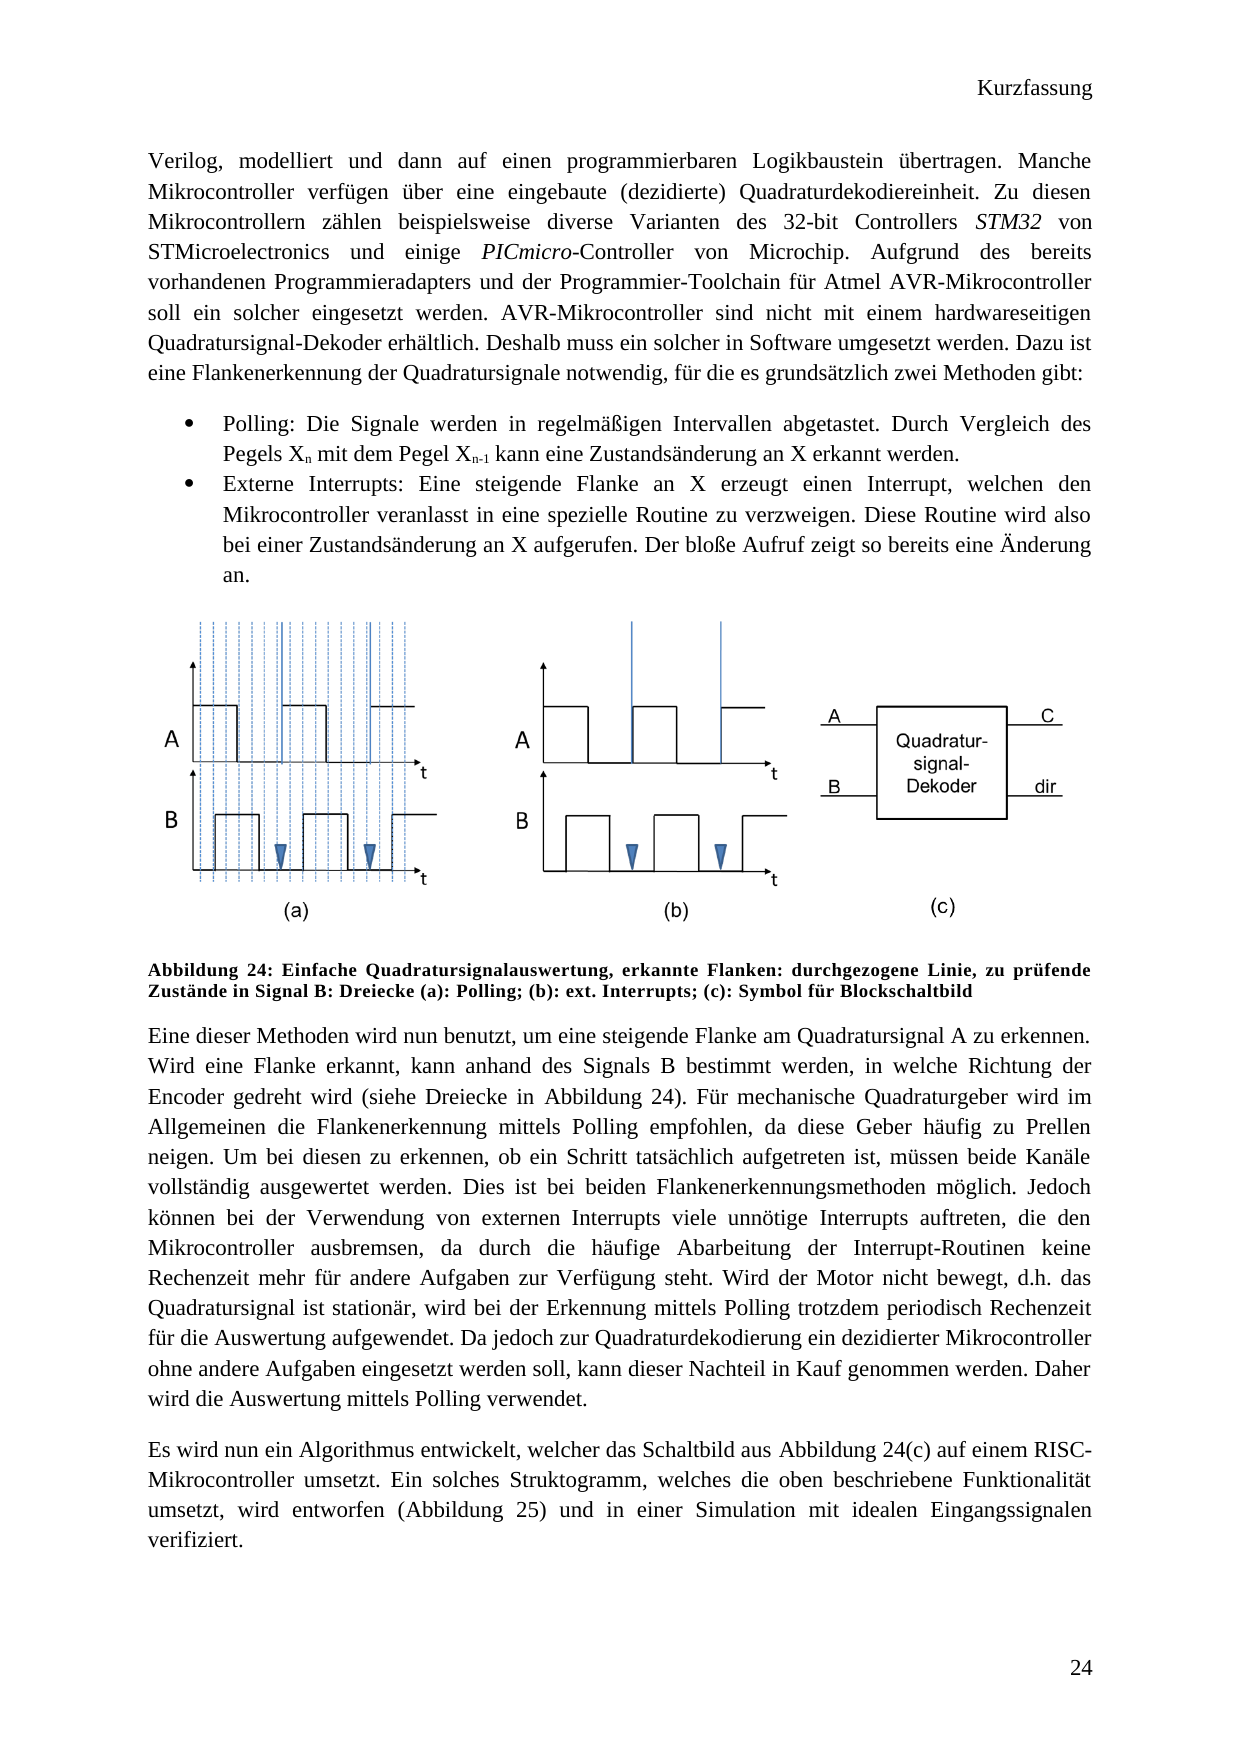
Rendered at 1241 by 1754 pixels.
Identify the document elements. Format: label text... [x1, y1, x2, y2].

list Polling: Die Signale werden in regelmäßigen Intervallen abgetastet. Durch Vergleich des Pegels Xn mit dem Pegel Xn-1 kann eine Zustandsänderung an X erkannt werden. [185, 410, 1093, 467]
list Externe Interrupts: Eine steigende Flanke an X erzeugt einen Interrupt, welchen den Mikrocontroller veranlasst in eine spezielle Routine zu verzweigen. Diese Routine wird also bei einer Zustandsänderung an X aufgerufen. Der bloße Aufruf zeigt so bereits eine Änderung an. [185, 471, 1093, 587]
picture [147, 621, 1092, 934]
text Es wird nun ein Algorithmus entwickelt, welcher das Schaltbild aus Abbildung 24(c) auf einem RISC-Mikrocontroller umsetzt. Ein solches Struktogramm, welches die oben beschriebene Funktionalität umsetzt, wird entworfen (Abbildung 25) und in einer Simulation mit idealen Eingangssignalen verifiziert. [148, 1436, 1093, 1553]
text Eine dieser Methoden wird nun benutzt, um eine steigende Flanke am Quadratursignal A zu erkennen. Wird eine Flanke erkannt, kann anhand des Signals B bestimmt werden, in welche Richtung der Encoder gedreht wird (siehe Dreiecke in Abbildung 24). Für mechanische Quadraturgeber wird im Allgemeinen die Flankenerkennung mittels Polling empfohlen, da diese Geber häufig zu Prellen neigen. Um bei diesen zu erkennen, ob ein Schritt tatsächlich aufgetreten ist, müssen beide Kanäle vollständig ausgewertet werden. Dies ist bei beiden Flankenerkennungsmethoden möglich. Jedoch können bei der Verwendung von externen Interrupts viele unnötige Interrupts auftreten, die den Mikrocontroller ausbremsen, da durch die häufige Abarbeitung der Interrupt-Routinen keine Rechenzeit mehr für andere Aufgaben zur Verfügung steht. Wird der Motor nicht bewegt, d.h. das Quadratursignal ist stationär, wird bei der Erkennung mittels Polling trotzdem periodisch Rechenzeit für die Auswertung aufgewendet. Da jedoch zur Quadraturdekodierung ein dezidierter Mikrocontroller ohne andere Aufgaben eingesetzt werden soll, kann dieser Nachteil in Kauf genommen werden. Daher wird die Auswertung mittels Polling verwendet. [148, 1022, 1093, 1411]
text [148, 148, 1093, 385]
